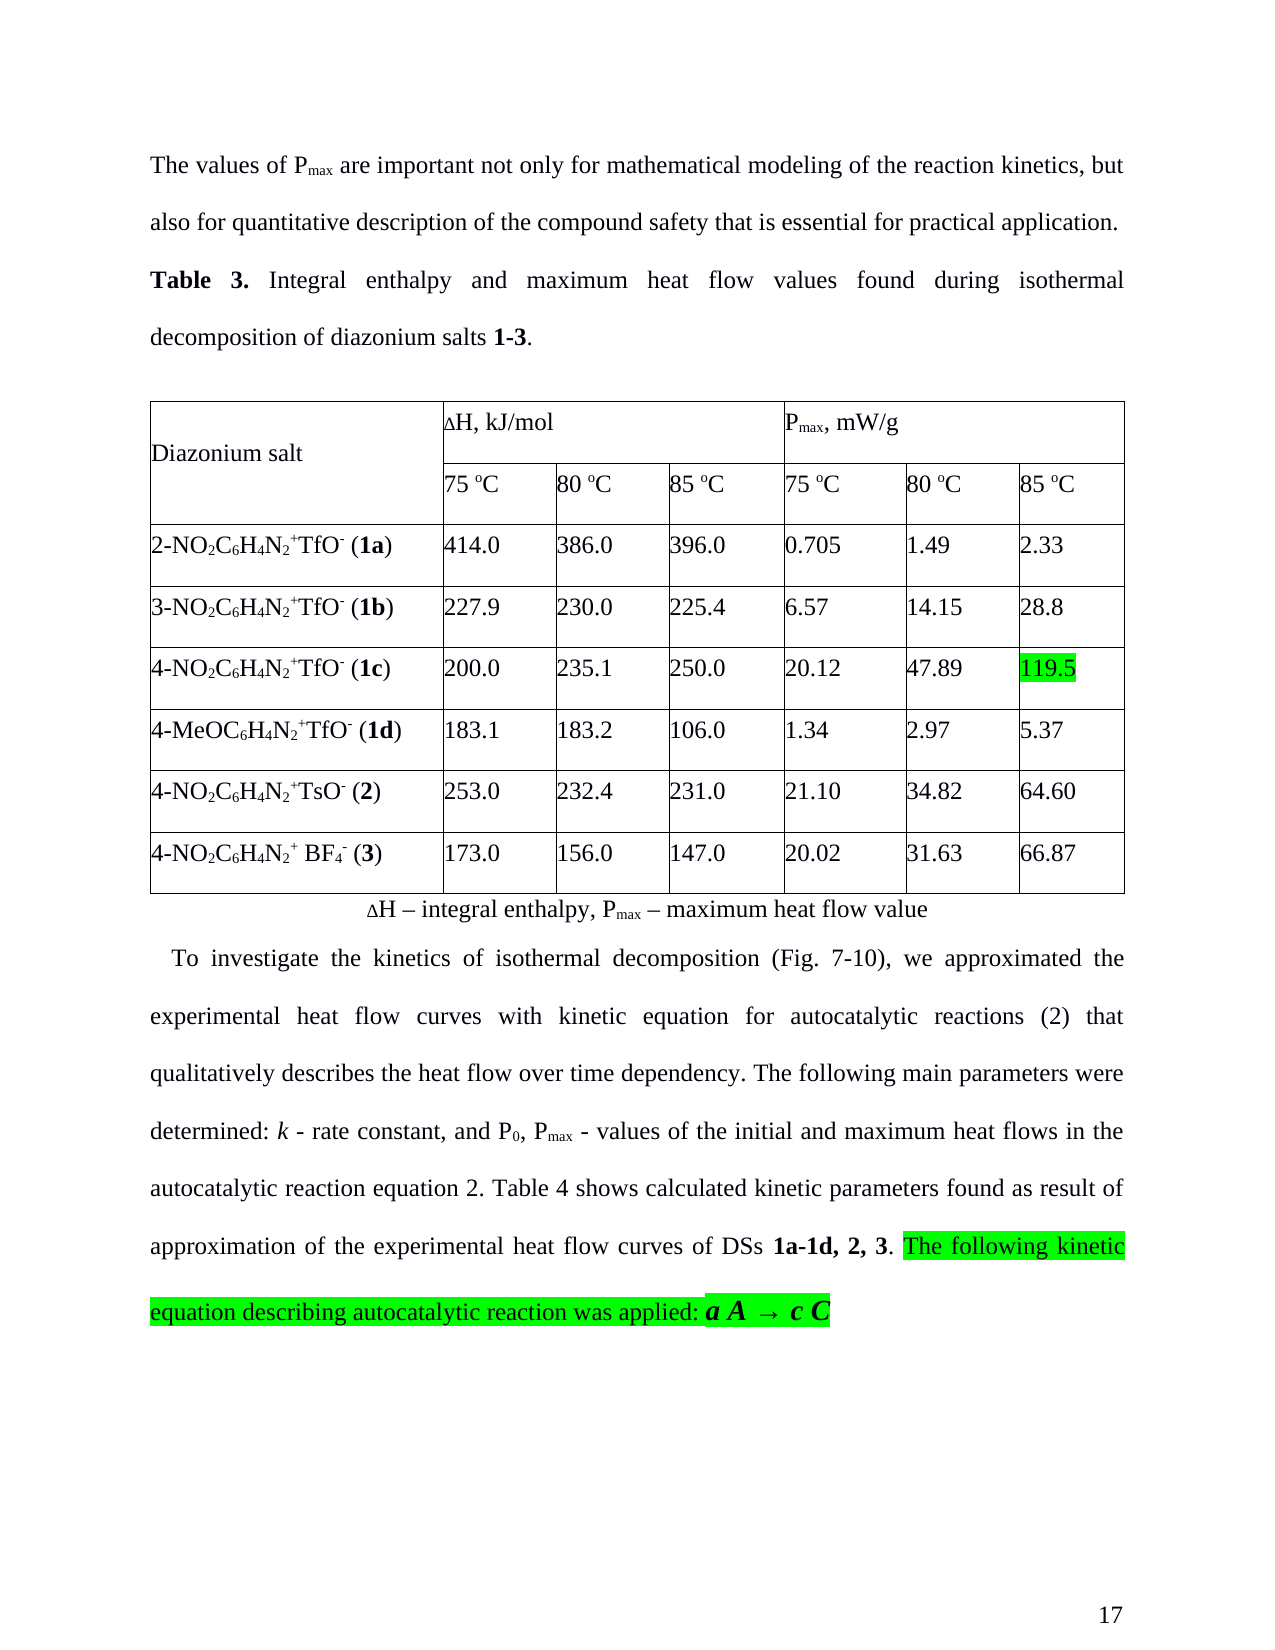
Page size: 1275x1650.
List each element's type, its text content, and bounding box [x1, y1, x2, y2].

table_header ∆H, kJ/mol [444, 402, 784, 462]
table_cell 119.5 [1020, 648, 1124, 709]
table_cell 80 oC [557, 464, 669, 524]
table_cell 1.34 [785, 710, 906, 770]
table_cell 3-NO2С6H4N2+TfO- (1b) [151, 587, 443, 647]
table_cell 64.60 [1020, 771, 1124, 832]
table_cell 20.02 [785, 833, 906, 893]
table_cell 31.63 [907, 833, 1019, 893]
table_cell 235.1 [557, 648, 669, 709]
table_cell 4-NO2С6H4N2+ BF4- (3) [151, 833, 443, 893]
table_cell 85 oC [670, 464, 784, 524]
table_cell 34.82 [907, 771, 1019, 832]
table_cell 14.15 [907, 587, 1019, 647]
table_cell 200.0 [444, 648, 556, 709]
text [150, 150, 1125, 236]
table_cell 5.37 [1020, 710, 1124, 770]
table_cell 106.0 [670, 710, 784, 770]
table_cell 232.4 [557, 771, 669, 832]
table_cell 4-MeOС6H4N2+TfO- (1d) [151, 710, 443, 770]
text To investigate the kinetics of isothermal decomposition (Fig. 7-10), we approximated the experimental heat flow curves with kinetic equation for autocatalytic reactions (2) that qualitatively describes the heat flow over time dependency. The following main parameters were determined: k - rate constant, and P0, Pmax - values of the initial and maximum heat flows in the autocatalytic reaction equation 2. Table 4 shows calculated kinetic parameters found as result of approximation of the experimental heat flow curves of DSs 1a-1d, 2, 3. The following kinetic equation describing autocatalytic reaction was applied: a A → c C [150, 943, 1125, 1327]
table_cell 4-NO2С6H4N2+TsO- (2) [151, 771, 443, 832]
table_cell 75 oC [785, 464, 906, 524]
table_cell 2-NO2С6H4N2+TfO- (1a) [151, 525, 443, 586]
table_cell 2.33 [1020, 525, 1124, 586]
table_cell 47.89 [907, 648, 1019, 709]
table_cell 183.1 [444, 710, 556, 770]
table_cell 396.0 [670, 525, 784, 586]
table_cell 414.0 [444, 525, 556, 586]
table_cell 227.9 [444, 587, 556, 647]
table_cell 75 oC [444, 464, 556, 524]
title Table 3. Integral enthalpy and maximum heat flow values found during isothermal decomposition of diazonium salts 1-3. [150, 265, 1125, 351]
table_header Diazonium salt [151, 402, 443, 524]
table_cell 28.8 [1020, 587, 1124, 647]
table_cell 225.4 [670, 587, 784, 647]
table_cell 250.0 [670, 648, 784, 709]
table_cell 147.0 [670, 833, 784, 893]
table_cell 1.49 [907, 525, 1019, 586]
table_cell 20.12 [785, 648, 906, 709]
table_cell 0.705 [785, 525, 906, 586]
text ∆H – integral enthalpy, Pmax – maximum heat flow value [150, 894, 1125, 923]
table_cell 80 oC [907, 464, 1019, 524]
table_header Pmax, mW/g [785, 402, 1124, 462]
table_cell 85 oC [1020, 464, 1124, 524]
table_cell 21.10 [785, 771, 906, 832]
table_cell 173.0 [444, 833, 556, 893]
table_cell 156.0 [557, 833, 669, 893]
table_cell 183.2 [557, 710, 669, 770]
table_cell 231.0 [670, 771, 784, 832]
table_cell 386.0 [557, 525, 669, 586]
table_cell 6.57 [785, 587, 906, 647]
table_cell 253.0 [444, 771, 556, 832]
table_cell 230.0 [557, 587, 669, 647]
table_cell 66.87 [1020, 833, 1124, 893]
table_cell 4-NO2С6H4N2+TfO- (1c) [151, 648, 443, 709]
table_cell 2.97 [907, 710, 1019, 770]
